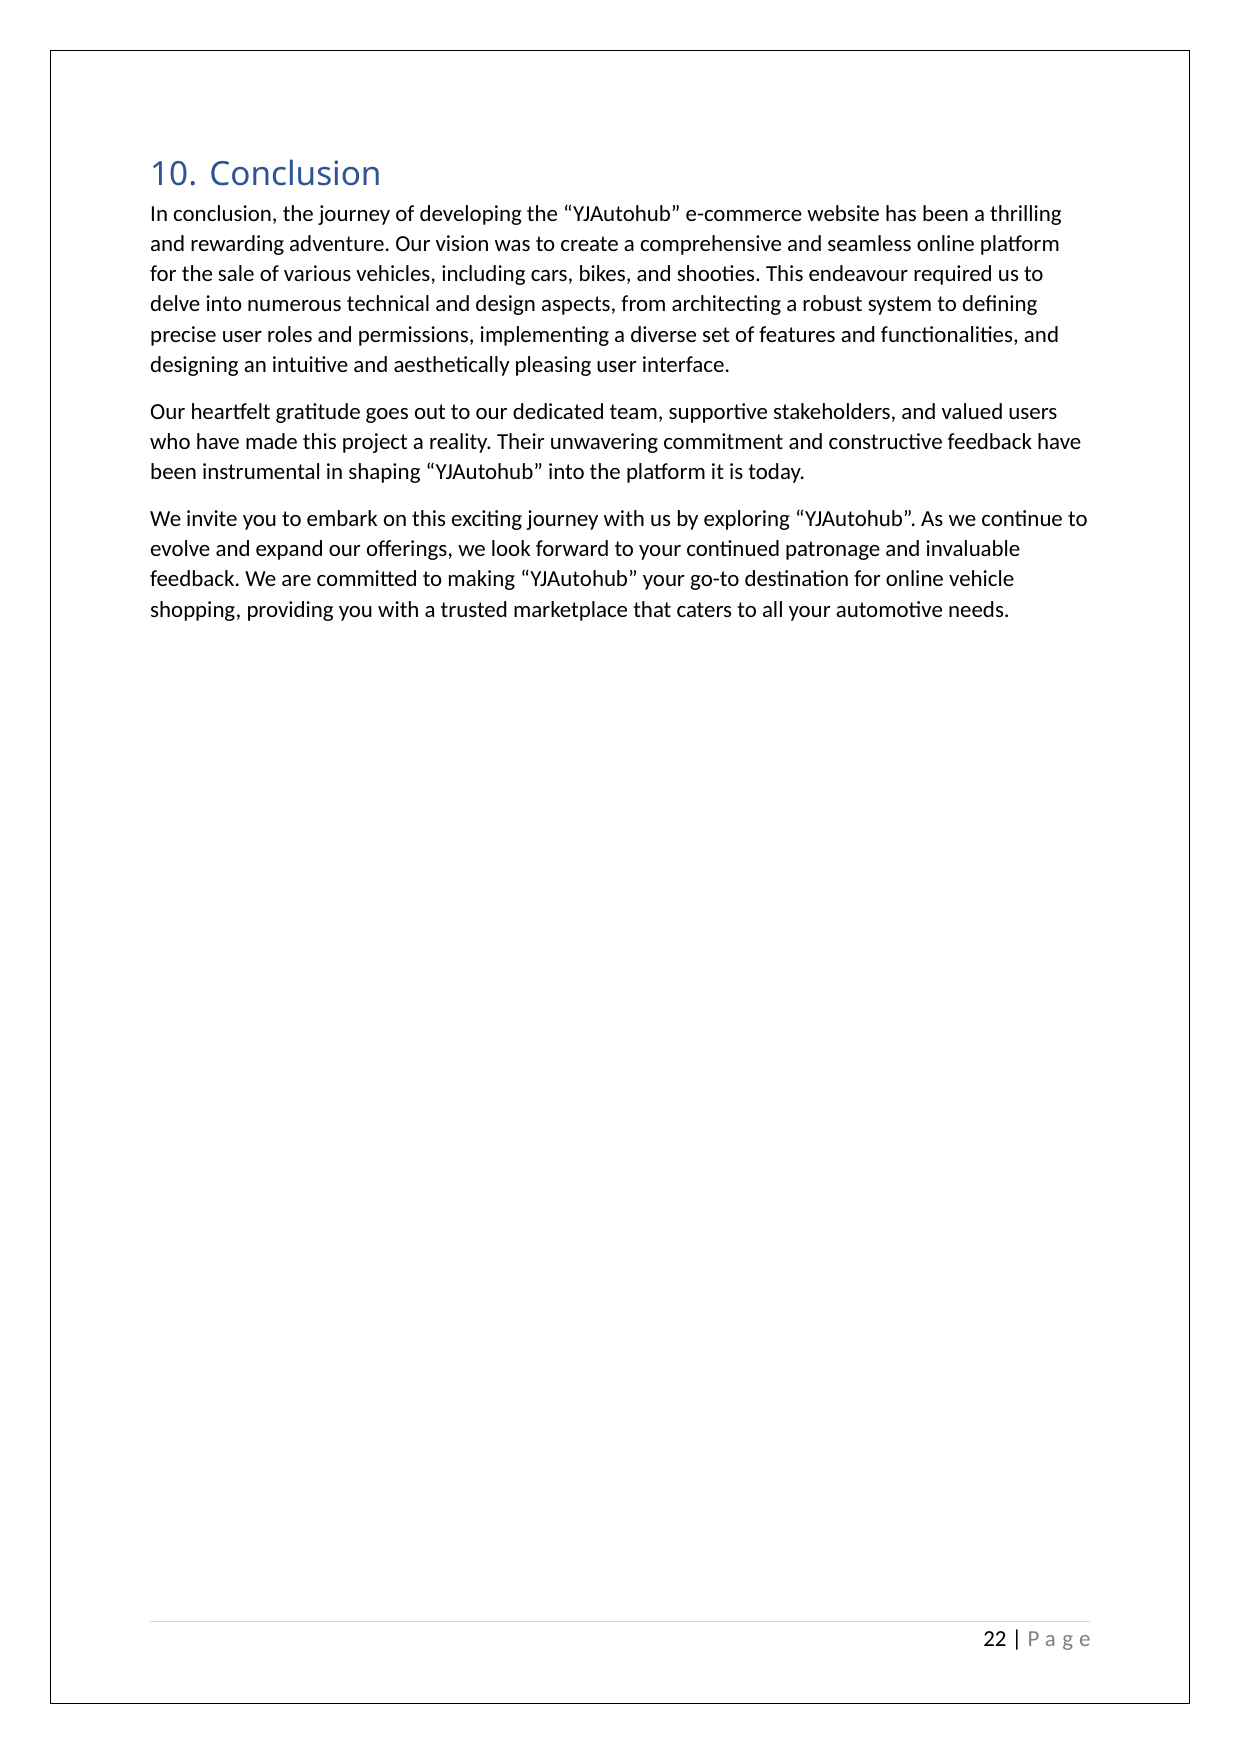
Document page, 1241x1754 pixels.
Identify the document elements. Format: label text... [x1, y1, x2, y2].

text Our heartfelt gratitude goes out to our dedicated team, supportive stakeholders, and valued users who have made this project a reality. Their unwavering commitment and constructive feedback have been instrumental in shaping “YJAutohub” into the platform it is today. [150, 397, 1090, 485]
text In conclusion, the journey of developing the “YJAutohub” e-commerce website has been a thrilling and rewarding adventure. Our vision was to create a comprehensive and seamless online platform for the sale of various vehicles, including cars, bikes, and shooties. This endeavour required us to delve into numerous technical and design aspects, from architecting a robust system to defining precise user roles and permissions, implementing a diverse set of features and functionalities, and designing an intuitive and aesthetically pleasing user interface. [150, 199, 1090, 378]
text We invite you to embark on this exciting journey with us by exploring “YJAutohub”. As we continue to evolve and expand our offerings, we look forward to your continued patronage and invaluable feedback. We are committed to making “YJAutohub” your go-to destination for online vehicle shopping, providing you with a trusted marketplace that caters to all your automotive needs. [150, 504, 1090, 623]
subtitle Conclusion [150, 150, 1090, 195]
